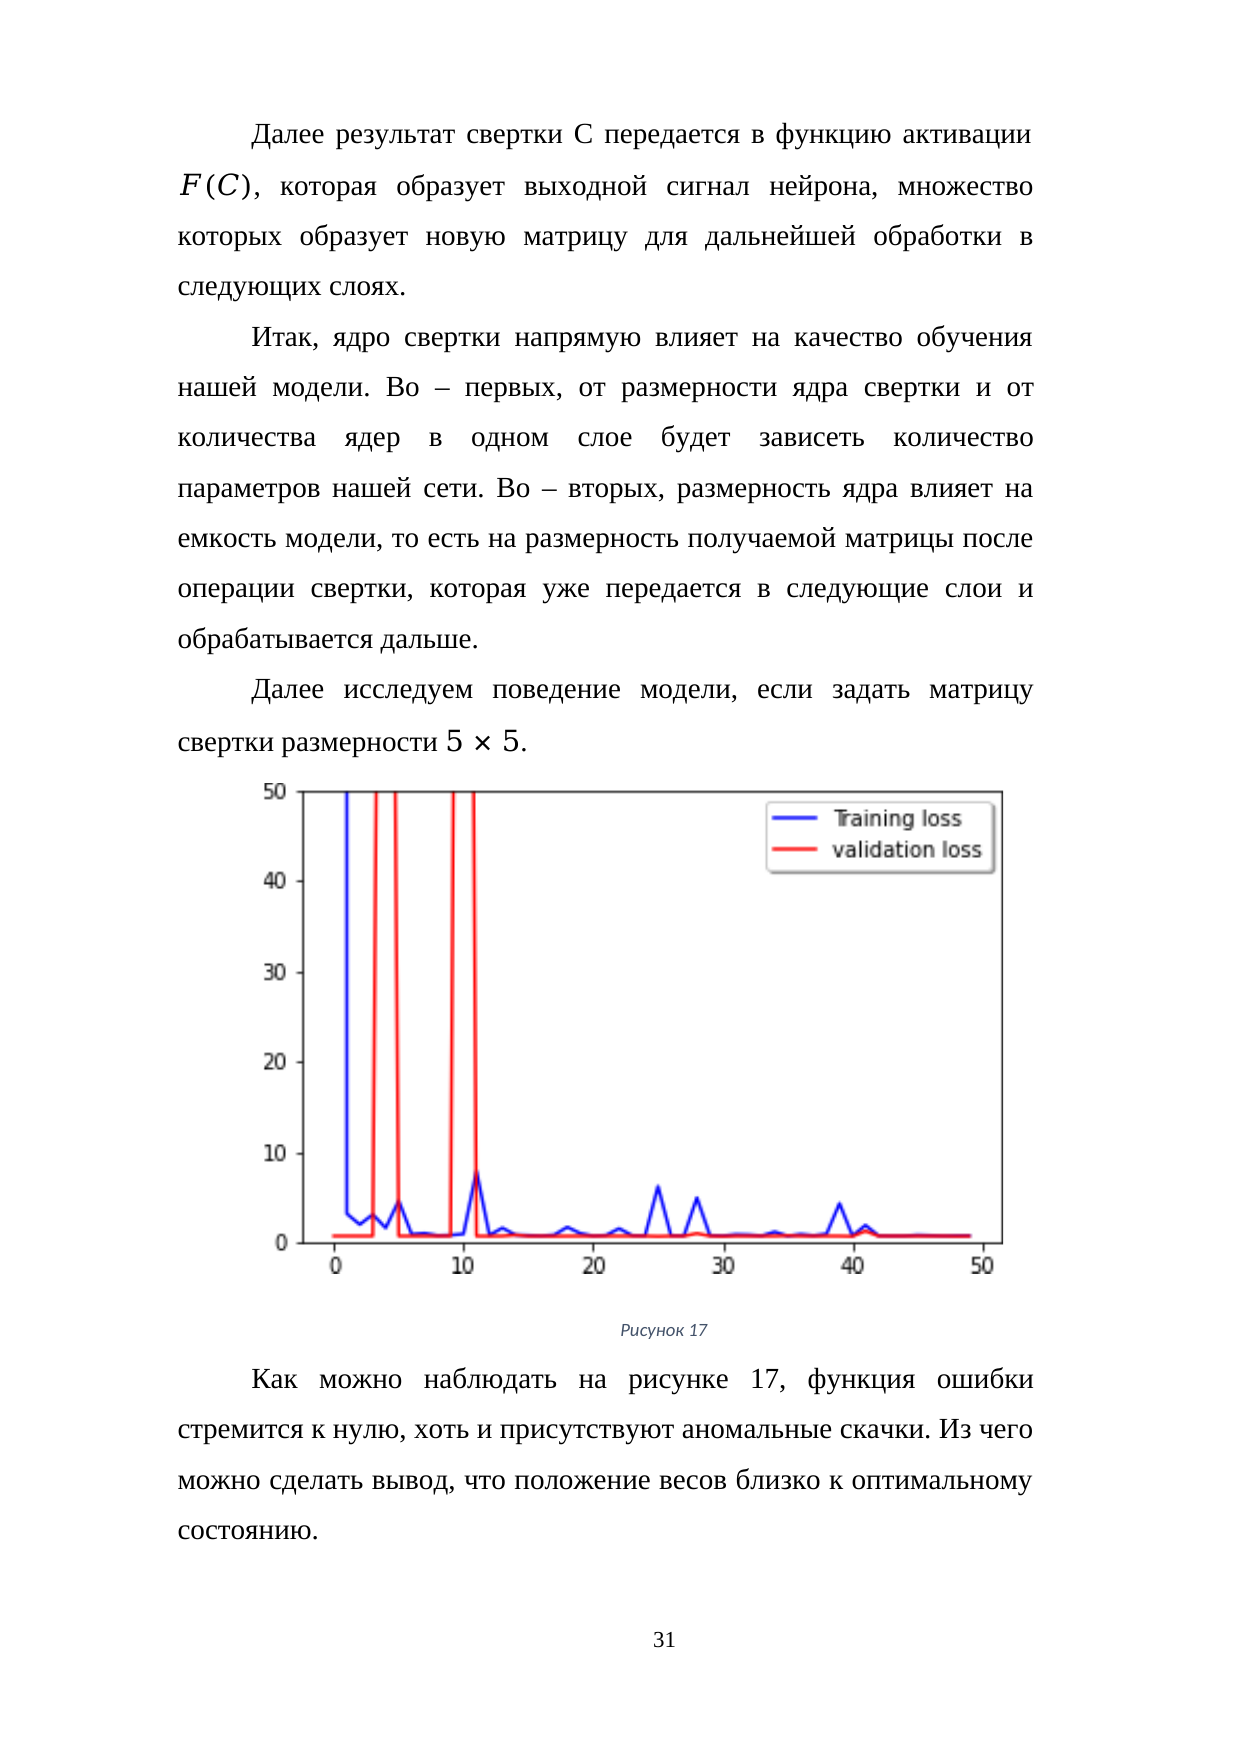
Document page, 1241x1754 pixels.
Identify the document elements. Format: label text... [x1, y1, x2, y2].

text Далее исследуем поведение модели, если задать матрицу свертки размерности 5 × 5. [177, 671, 1033, 757]
text Далее результат свертки С передается в функцию активации [251, 116, 1163, 149]
picture [263, 783, 1004, 1274]
text 𝐹(𝐶), которая образует выходной сигнал нейрона, множество которых образует новую матрицу для дальнейшей обработки в следующих слоях. [177, 166, 1033, 302]
text Как можно наблюдать на рисунке 17, функция ошибки стремится к нулю, хоть и присутствуют аномальные скачки. Из чего можно сделать вывод, что положение весов близко к оптимальному состоянию. [177, 1361, 1034, 1546]
text Итак, ядро свертки напрямую влияет на качество обучения нашей модели. Во – первых, от размерности ядра свертки и от количества ядер в одном слое будет зависеть количество параметров нашей сети. Во – вторых, размерность ядра влияет на емкость модели, то есть на размерность получаемой матрицы после операции свертки, которая уже передается в следующие слои и обрабатывается дальше. [177, 319, 1034, 654]
